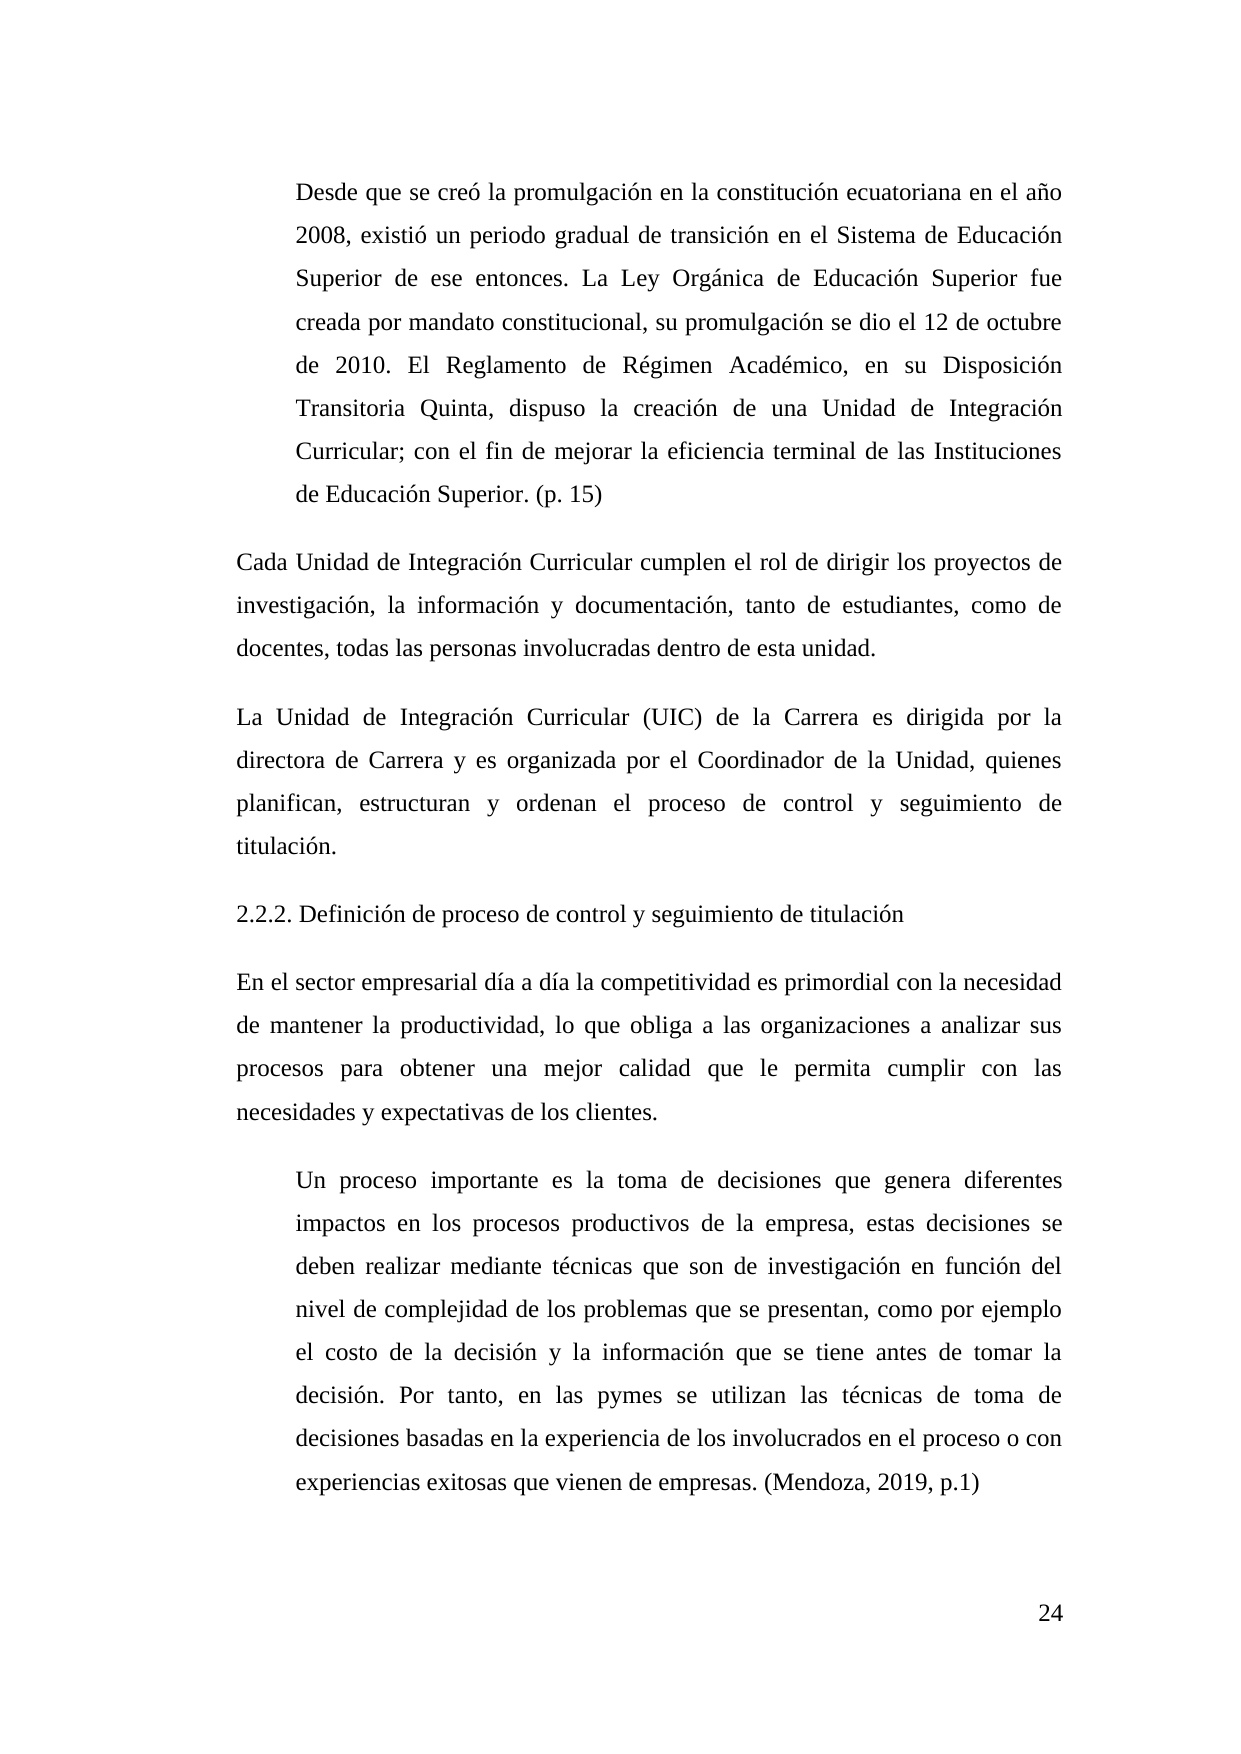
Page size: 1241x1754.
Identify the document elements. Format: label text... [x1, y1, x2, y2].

text En el sector empresarial día a día la competitividad es primordial con la necesidad de mantener la productividad, lo que obliga a las organizaciones a analizar sus procesos para obtener una mejor calidad que le permita cumplir con las necesidades y expectativas de los clientes. [236, 967, 1063, 1125]
text La Unidad de Integración Curricular (UIC) de la Carrera es dirigida por la directora de Carrera y es organizada por el Coordinador de la Unidad, quienes planifican, estructuran y ordenan el proceso de control y seguimiento de titulación. [236, 702, 1063, 860]
text Desde que se creó la promulgación en la constitución ecuatoriana en el año 2008, existió un periodo gradual de transición en el Sistema de Educación Superior de ese entonces. La Ley Orgánica de Educación Superior fue creada por mandato constitucional, su promulgación se dio el 12 de octubre de 2010. El Reglamento de Régimen Académico, en su Disposición Transitoria Quinta, dispuso la creación de una Unidad de Integración Curricular; con el fin de mejorar la eficiencia terminal de las Instituciones de Educación Superior. (p. 15) [295, 177, 1063, 508]
text Cada Unidad de Integración Curricular cumplen el rol de dirigir los proyectos de investigación, la información y documentación, tanto de estudiantes, como de docentes, todas las personas involucradas dentro de esta unidad. [236, 547, 1063, 662]
text Un proceso importante es la toma de decisiones que genera diferentes impactos en los procesos productivos de la empresa, estas decisiones se deben realizar mediante técnicas que son de investigación en función del nivel de complejidad de los problemas que se presentan, como por ejemplo el costo de la decisión y la información que se tiene antes de tomar la decisión. Por tanto, en las pymes se utilizan las técnicas de toma de decisiones basadas en la experiencia de los involucrados en el proceso o con experiencias exitosas que vienen de empresas. (Mendoza, 2019, p.1) [295, 1165, 1063, 1495]
subtitle Definición de proceso de control y seguimiento de titulación [236, 899, 1063, 928]
